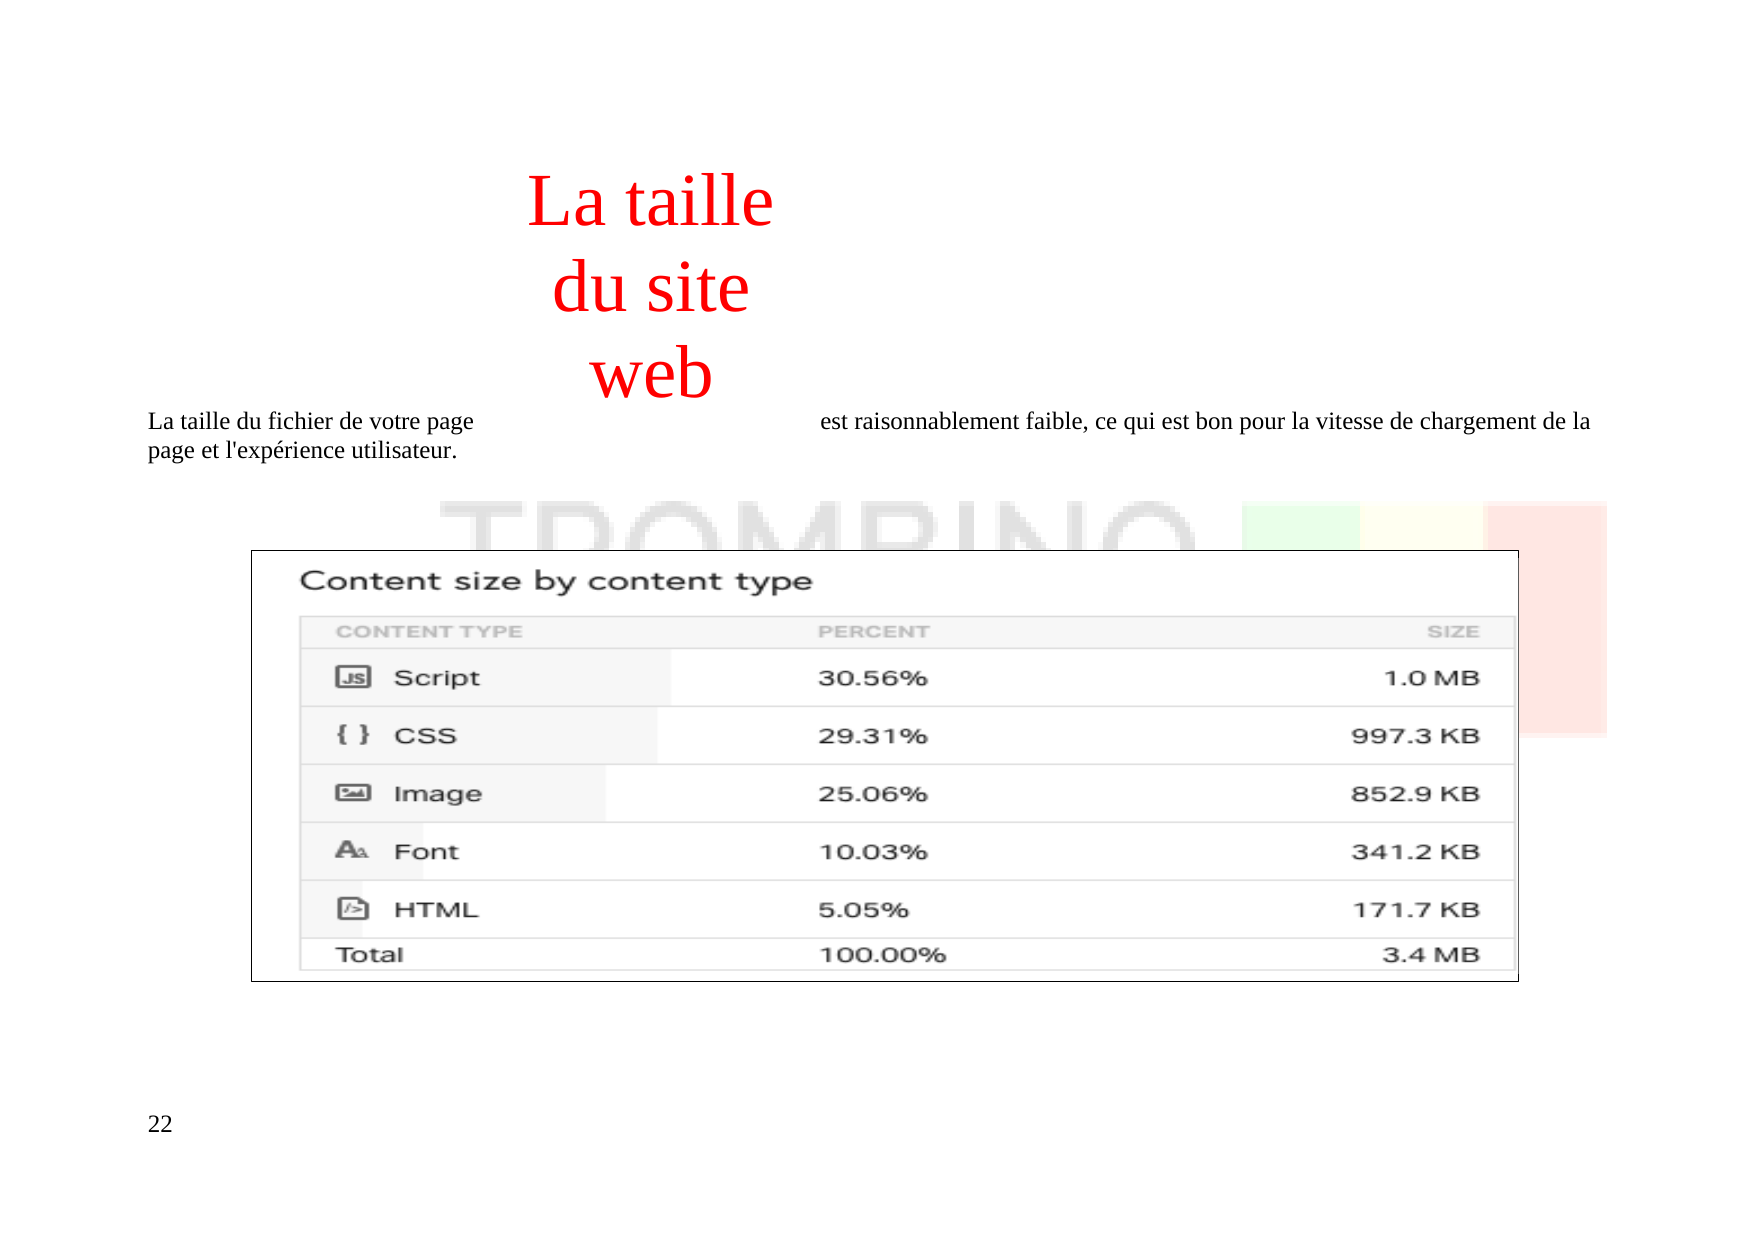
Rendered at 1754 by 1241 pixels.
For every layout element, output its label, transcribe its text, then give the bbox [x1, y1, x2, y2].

picture [266, 558, 1519, 974]
text La taille du fichier de votre page est raisonnablement faible, ce qui est bon pour la vitesse de chargement de la page et l'expérience utilisateur. [148, 406, 1606, 464]
